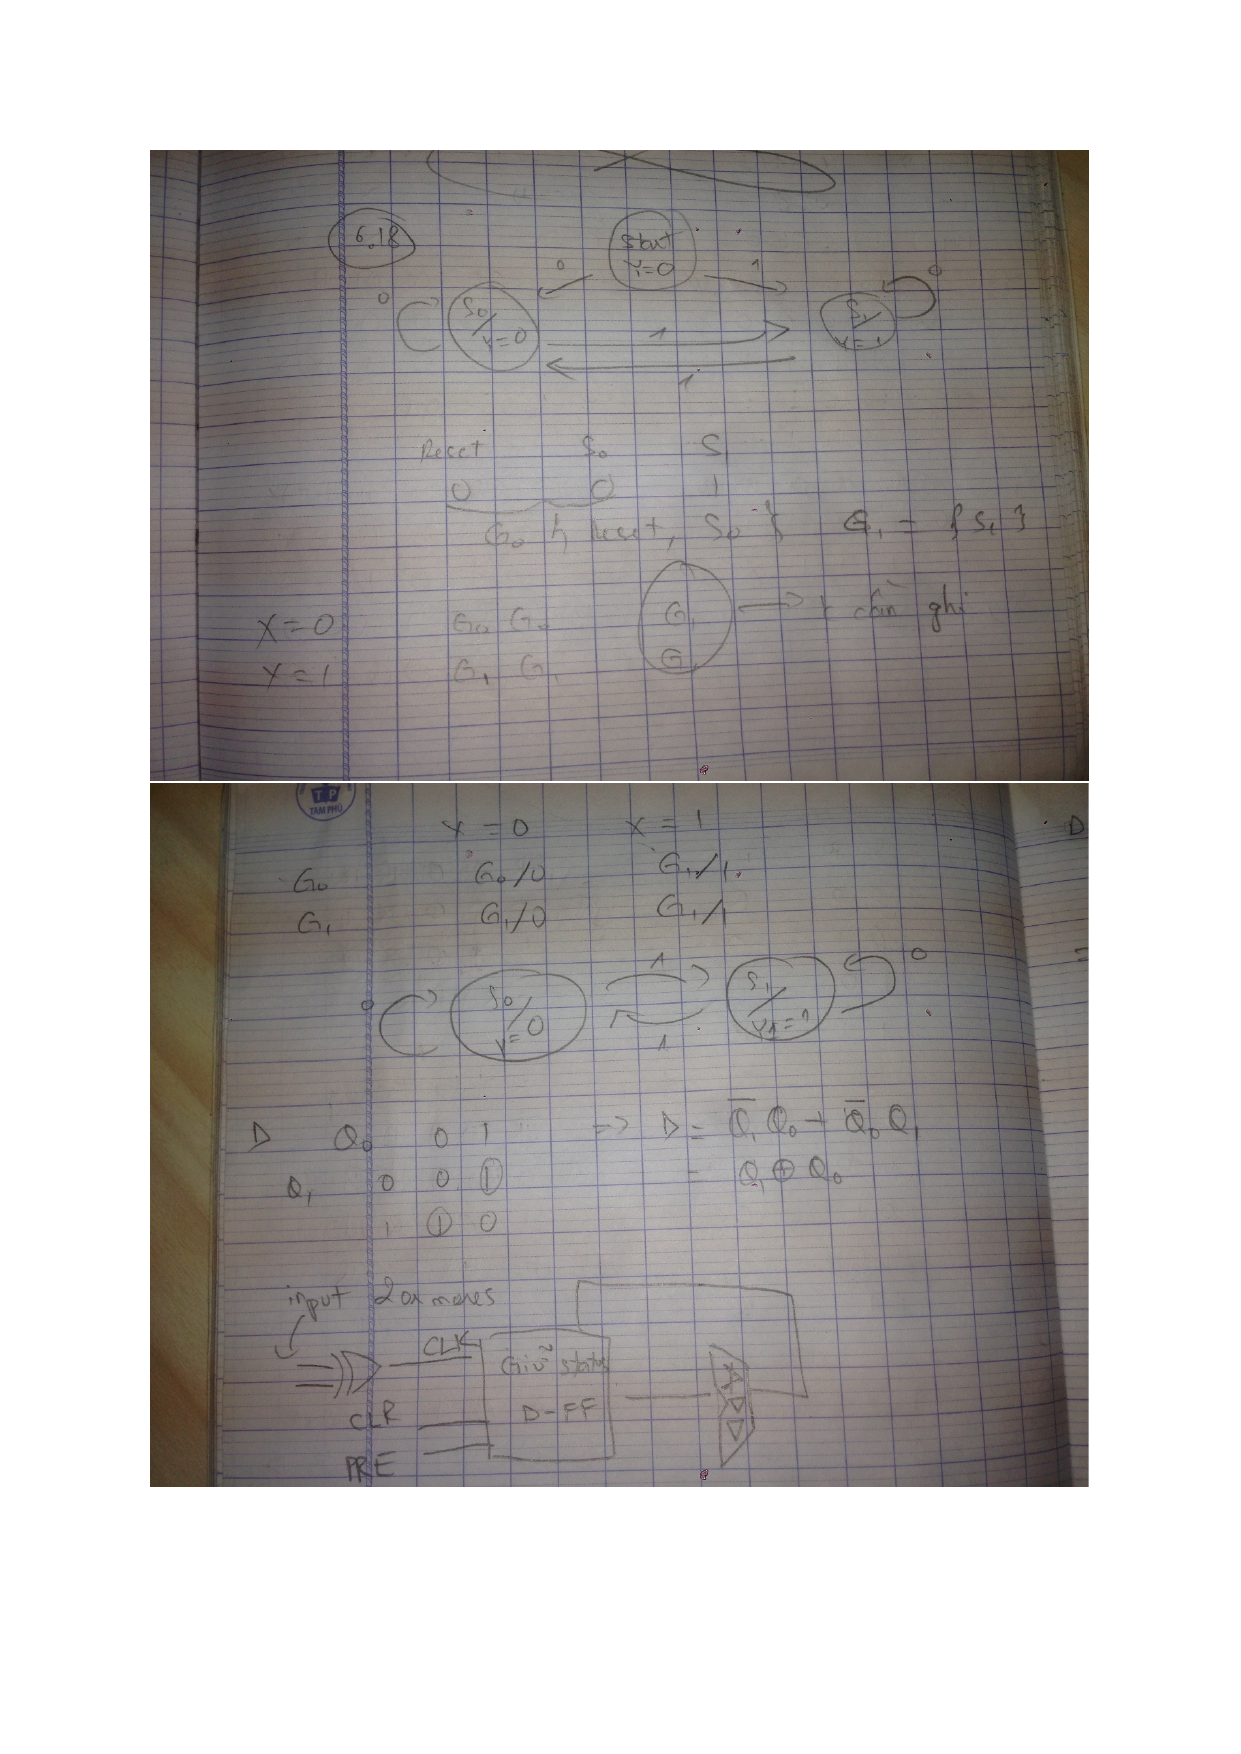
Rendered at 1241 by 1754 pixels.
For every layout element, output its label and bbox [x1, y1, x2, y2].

picture [150, 783, 1089, 1487]
picture [150, 150, 1089, 781]
